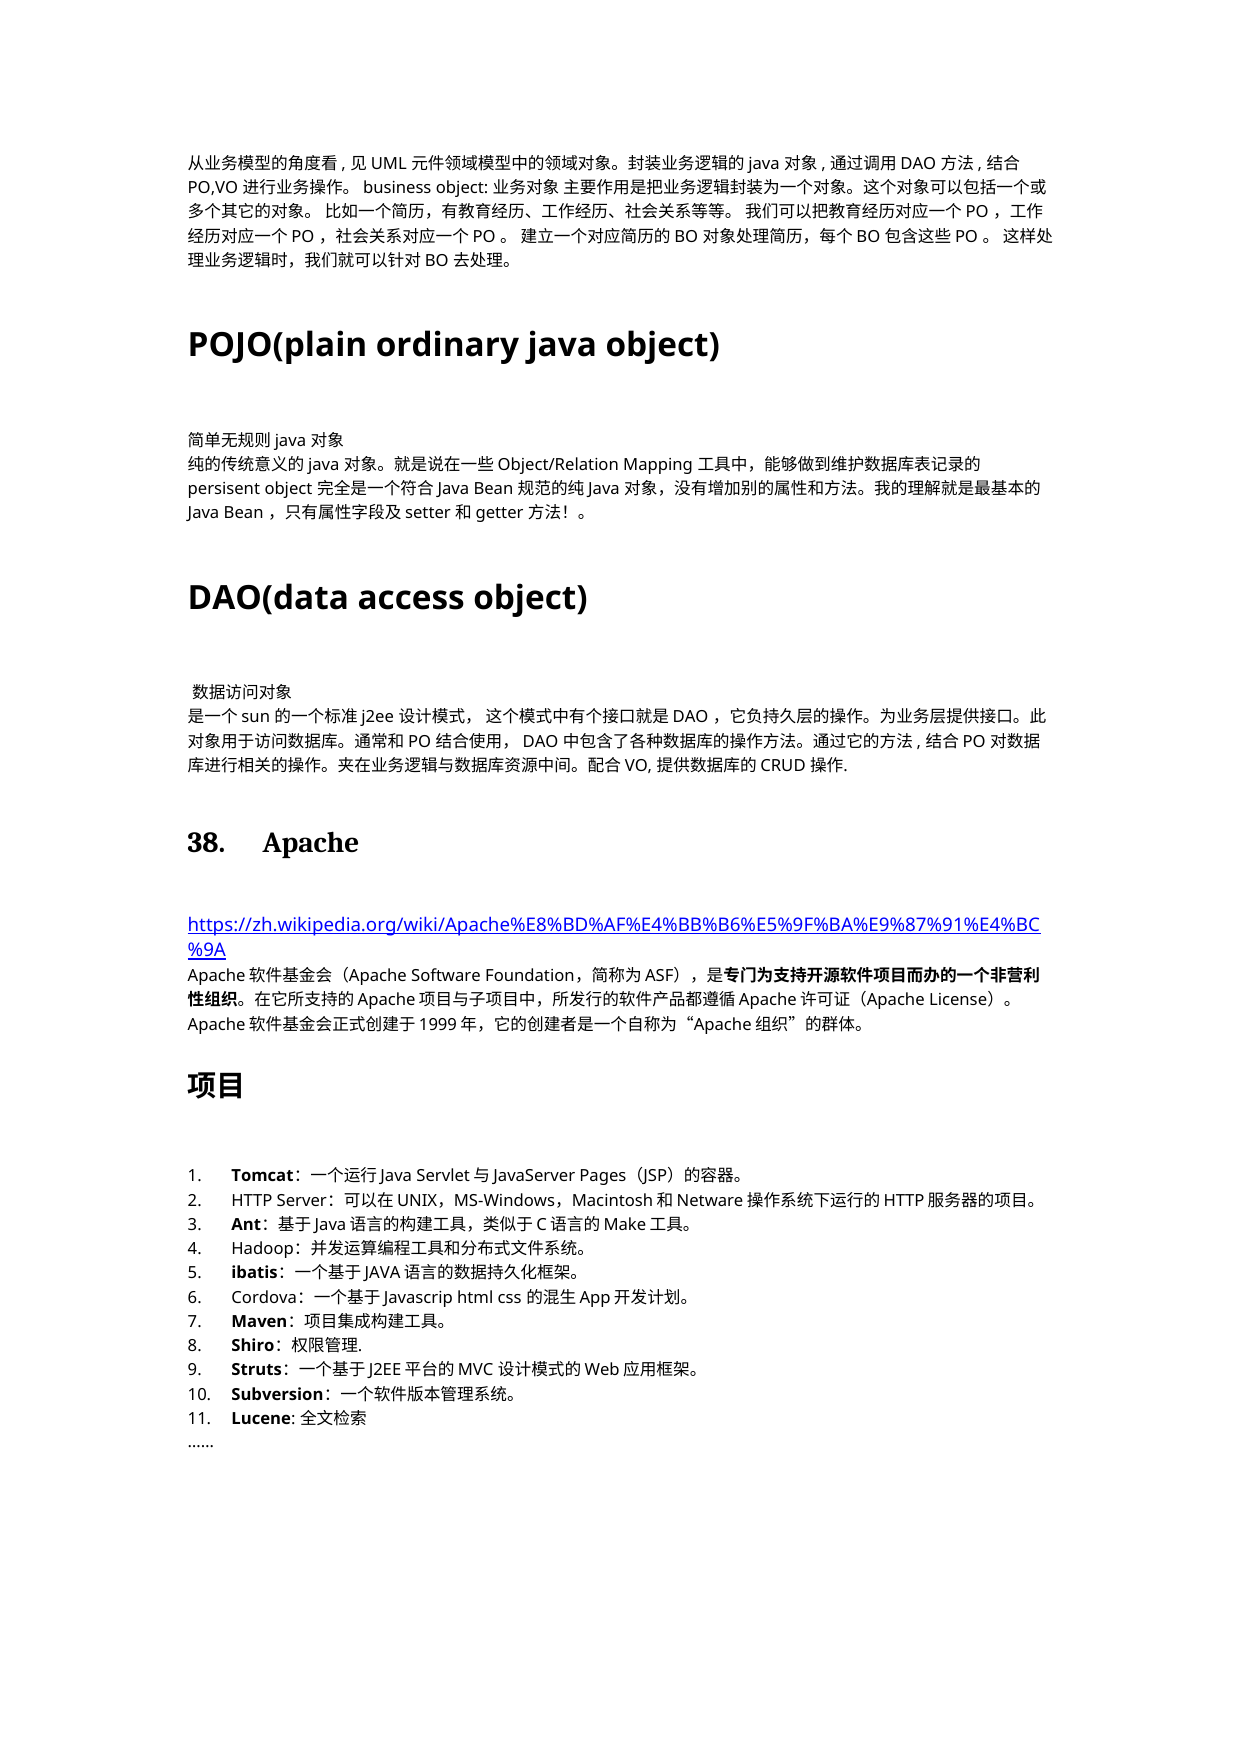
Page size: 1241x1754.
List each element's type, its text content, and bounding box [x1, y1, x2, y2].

list Cordova：一个基于Javascrip html css 的混生App开发计划。 [187, 1284, 1053, 1308]
list Tomcat：一个运行Java Servlet与JavaServer Pages（JSP）的容器。 [187, 1162, 1053, 1187]
list Lucene: 全文检索 [187, 1405, 1053, 1429]
subtitle Apache [187, 826, 1053, 859]
text 是一个 sun 的一个标准 j2ee 设计模式， 这个模式中有个接口就是 DAO ，它负持久层的操作。为业务层提供接口。此对象用于访问数据库。通常和 PO 结合使用， DAO 中包含了各种数据库的操作方法。通过它的方法 , 结合 PO 对数据库进行相关的操作。夹在业务逻辑与数据库资源中间。配合 VO, 提供数据库的 CRUD 操作. [187, 703, 1053, 776]
text 纯的传统意义的 java 对象。就是说在一些 Object/Relation Mapping 工具中，能够做到维护数据库表记录的 persisent object 完全是一个符合 Java Bean 规范的纯 Java 对象，没有增加别的属性和方法。我的理解就是最基本的 Java Bean ，只有属性字段及 setter 和 getter 方法！。 [187, 451, 1053, 524]
subtitle 项目 [187, 1062, 1053, 1104]
text https://zh.wikipedia.org/wiki/Apache%E8%BD%AF%E4%BB%B6%E5%9F%BA%E9%87%91%E4%BC%9A [187, 911, 1053, 962]
list Ant：基于Java语言的构建工具，类似于C语言的Make工具。 [187, 1211, 1053, 1235]
subtitle DAO(data access object) [187, 574, 1053, 619]
text Apache软件基金会正式创建于1999年，它的创建者是一个自称为“Apache组织”的群体。 [187, 1011, 1053, 1035]
list Struts：一个基于J2EE平台的MVC 设计模式的Web应用框架。 [187, 1356, 1053, 1381]
list Subversion：一个软件版本管理系统。 [187, 1381, 1053, 1405]
list ibatis：一个基于JAVA语言的数据持久化框架。 [187, 1259, 1053, 1284]
subtitle POJO(plain ordinary java object) [187, 321, 1053, 367]
list Hadoop：并发运算编程工具和分布式文件系统。 [187, 1235, 1053, 1259]
text 数据访问对象 [187, 679, 1053, 703]
list Maven：项目集成构建工具。 [187, 1308, 1053, 1332]
text 从业务模型的角度看 , 见 UML 元件领域模型中的领域对象。封装业务逻辑的 java 对象 , 通过调用 DAO 方法 , 结合 PO,VO 进行业务操作。 business object: 业务对象 主要作用是把业务逻辑封装为一个对象。这个对象可以包括一个或多个其它的对象。 比如一个简历，有教育经历、工作经历、社会关系等等。 我们可以把教育经历对应一个 PO ，工作经历对应一个 PO ，社会关系对应一个 PO 。 建立一个对应简历的 BO 对象处理简历，每个 BO 包含这些 PO 。 这样处理业务逻辑时，我们就可以针对 BO 去处理。 [187, 150, 1053, 271]
text Apache软件基金会（Apache Software Foundation，简称为ASF），是专门为支持开源软件项目而办的一个非营利性组织。在它所支持的Apache项目与子项目中，所发行的软件产品都遵循Apache许可证（Apache License）。 [187, 962, 1053, 1011]
list Shiro：权限管理. [187, 1332, 1053, 1356]
text …… [187, 1429, 1053, 1452]
list HTTP Server：可以在UNIX，MS-Windows，Macintosh和Netware操作系统下运行的HTTP服务器的项目。 [187, 1187, 1053, 1211]
text 简单无规则 java 对象 [187, 427, 1053, 451]
